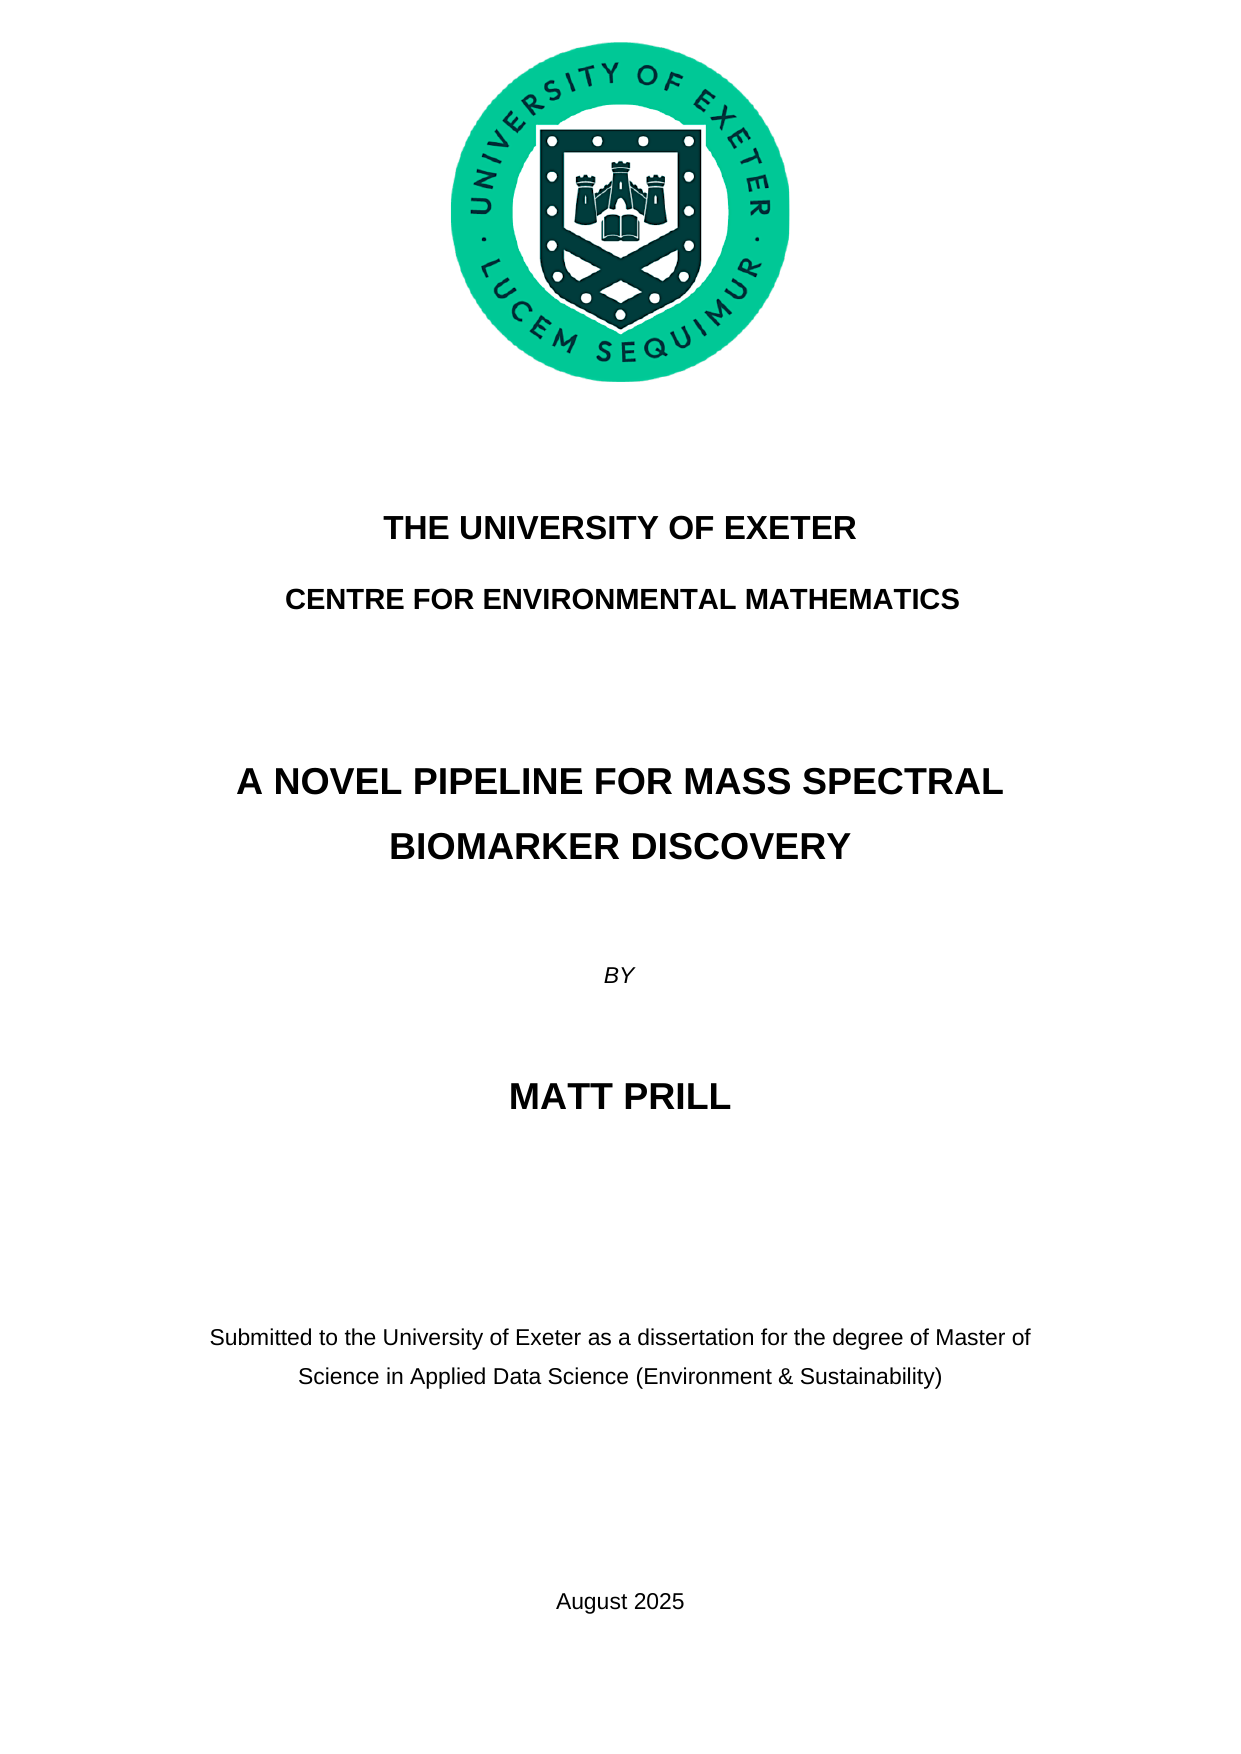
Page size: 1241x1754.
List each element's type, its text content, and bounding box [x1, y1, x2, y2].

text BY [177, 962, 1063, 988]
text A NOVEL PIPELINE FOR MASS SPECTRAL BIOMARKER DISCOVERY [177, 759, 1063, 867]
text CENTRE FOR ENVIRONMENTAL MATHEMATICS [236, 582, 1009, 616]
text MATT PRILL [177, 1074, 1063, 1117]
picture [450, 42, 790, 382]
text THE UNIVERSITY OF EXETER [177, 508, 1063, 546]
text Submitted to the University of Exeter as a dissertation for the degree of Master of Science in Applied Data Science (Environment & Sustainability) [177, 1324, 1063, 1389]
text August 2025 [177, 1588, 1063, 1614]
